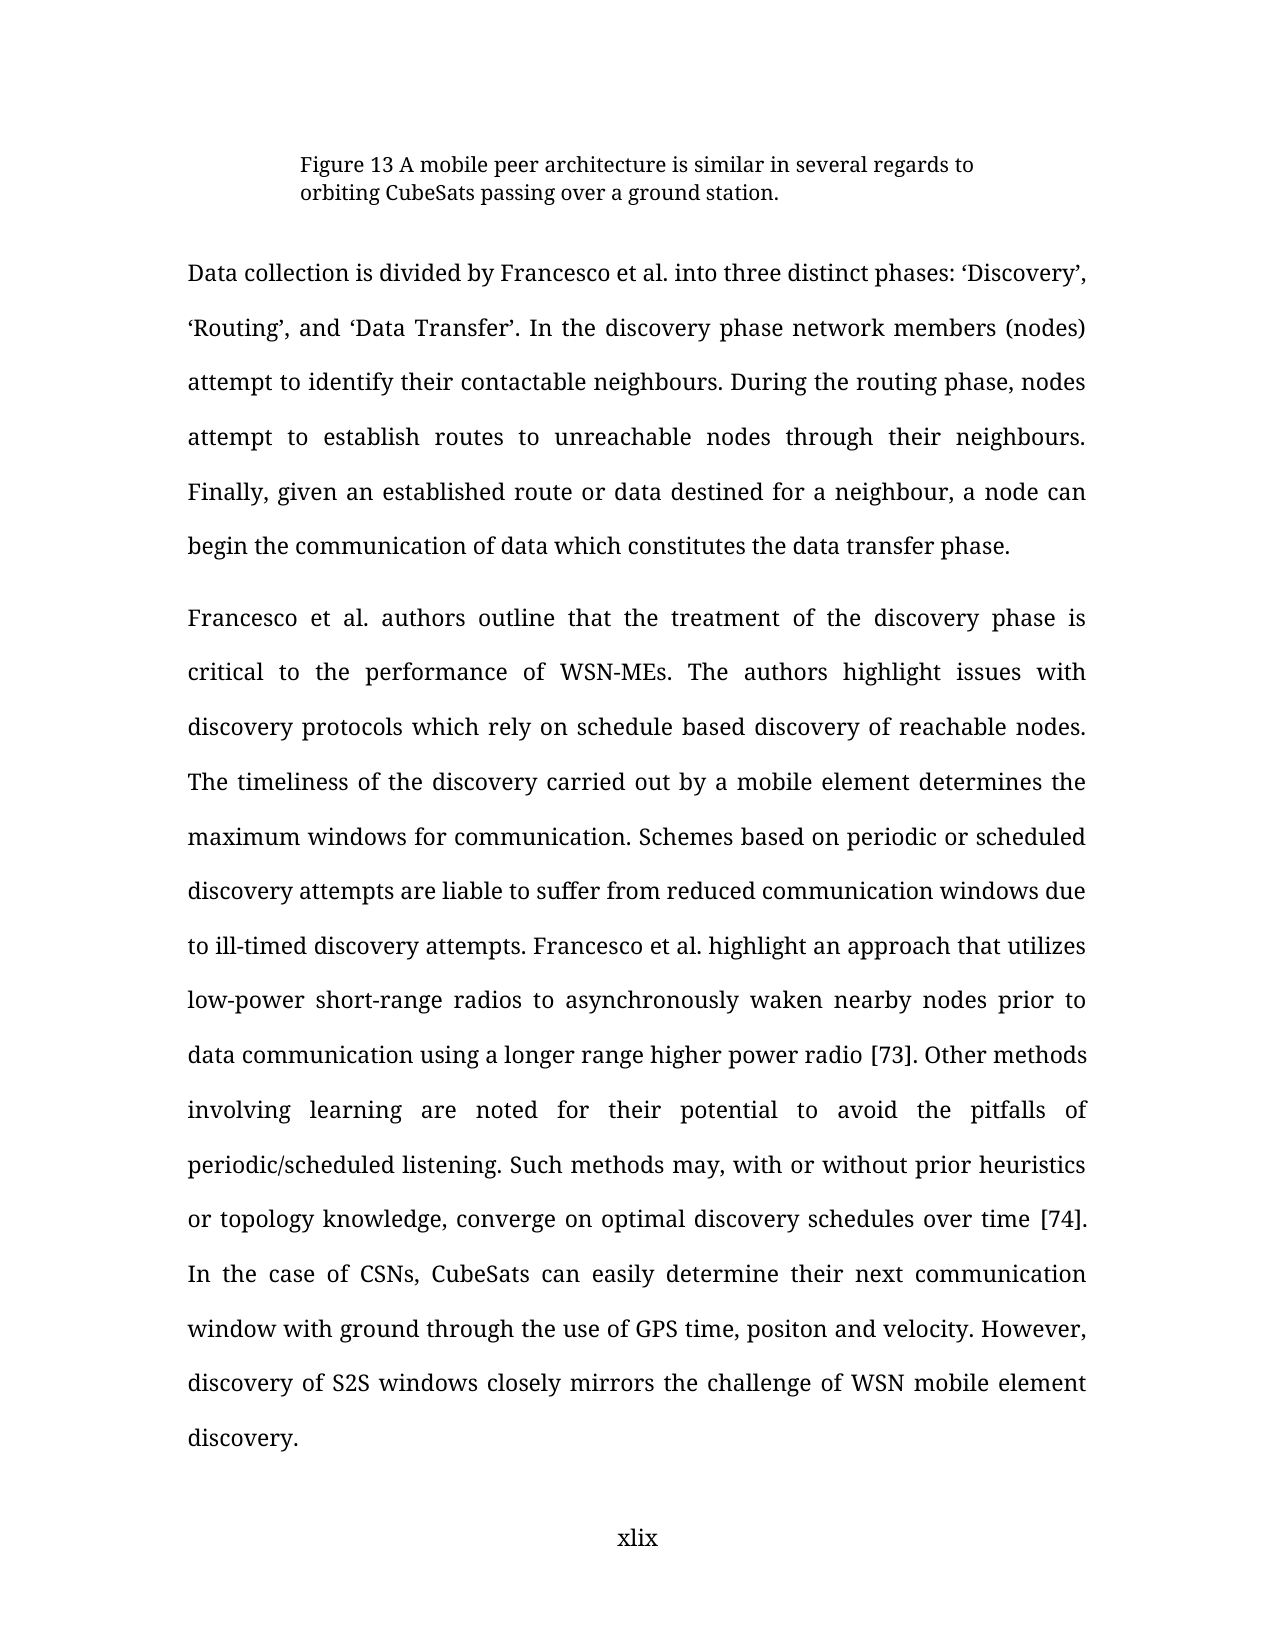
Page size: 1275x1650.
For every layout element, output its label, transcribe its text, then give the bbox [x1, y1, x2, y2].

text Data collection is divided by Francesco et al. into three distinct phases: ‘Discovery’, ‘Routing’, and ‘Data Transfer’. In the discovery phase network members (nodes) attempt to identify their contactable neighbours. During the routing phase, nodes attempt to establish routes to unreachable nodes through their neighbours. Finally, given an established route or data destined for a neighbour, a node can begin the communication of data which constitutes the data transfer phase. [187, 257, 1087, 562]
text Francesco et al. authors outline that the treatment of the discovery phase is critical to the performance of WSN-MEs. The authors highlight issues with discovery protocols which rely on schedule based discovery of reachable nodes. The timeliness of the discovery carried out by a mobile element determines the maximum windows for communication. Schemes based on periodic or scheduled discovery attempts are liable to suffer from reduced communication windows due to ill-timed discovery attempts. Francesco et al. highlight an approach that utilizes low-power short-range radios to asynchronously waken nearby nodes prior to data communication using a longer range higher power radio [73]. Other methods involving learning are noted for their potential to avoid the pitfalls of periodic/scheduled listening. Such methods may, with or without prior heuristics or topology knowledge, converge on optimal discovery schedules over time [74]. In the case of CSNs, CubeSats can easily determine their next communication window with ground through the use of GPS time, positon and velocity. However, discovery of S2S windows closely mirrors the challenge of WSN mobile element discovery. [187, 602, 1087, 1453]
text Figure 13 A mobile peer architecture is similar in several regards to orbiting CubeSats passing over a ground station. [300, 150, 975, 207]
